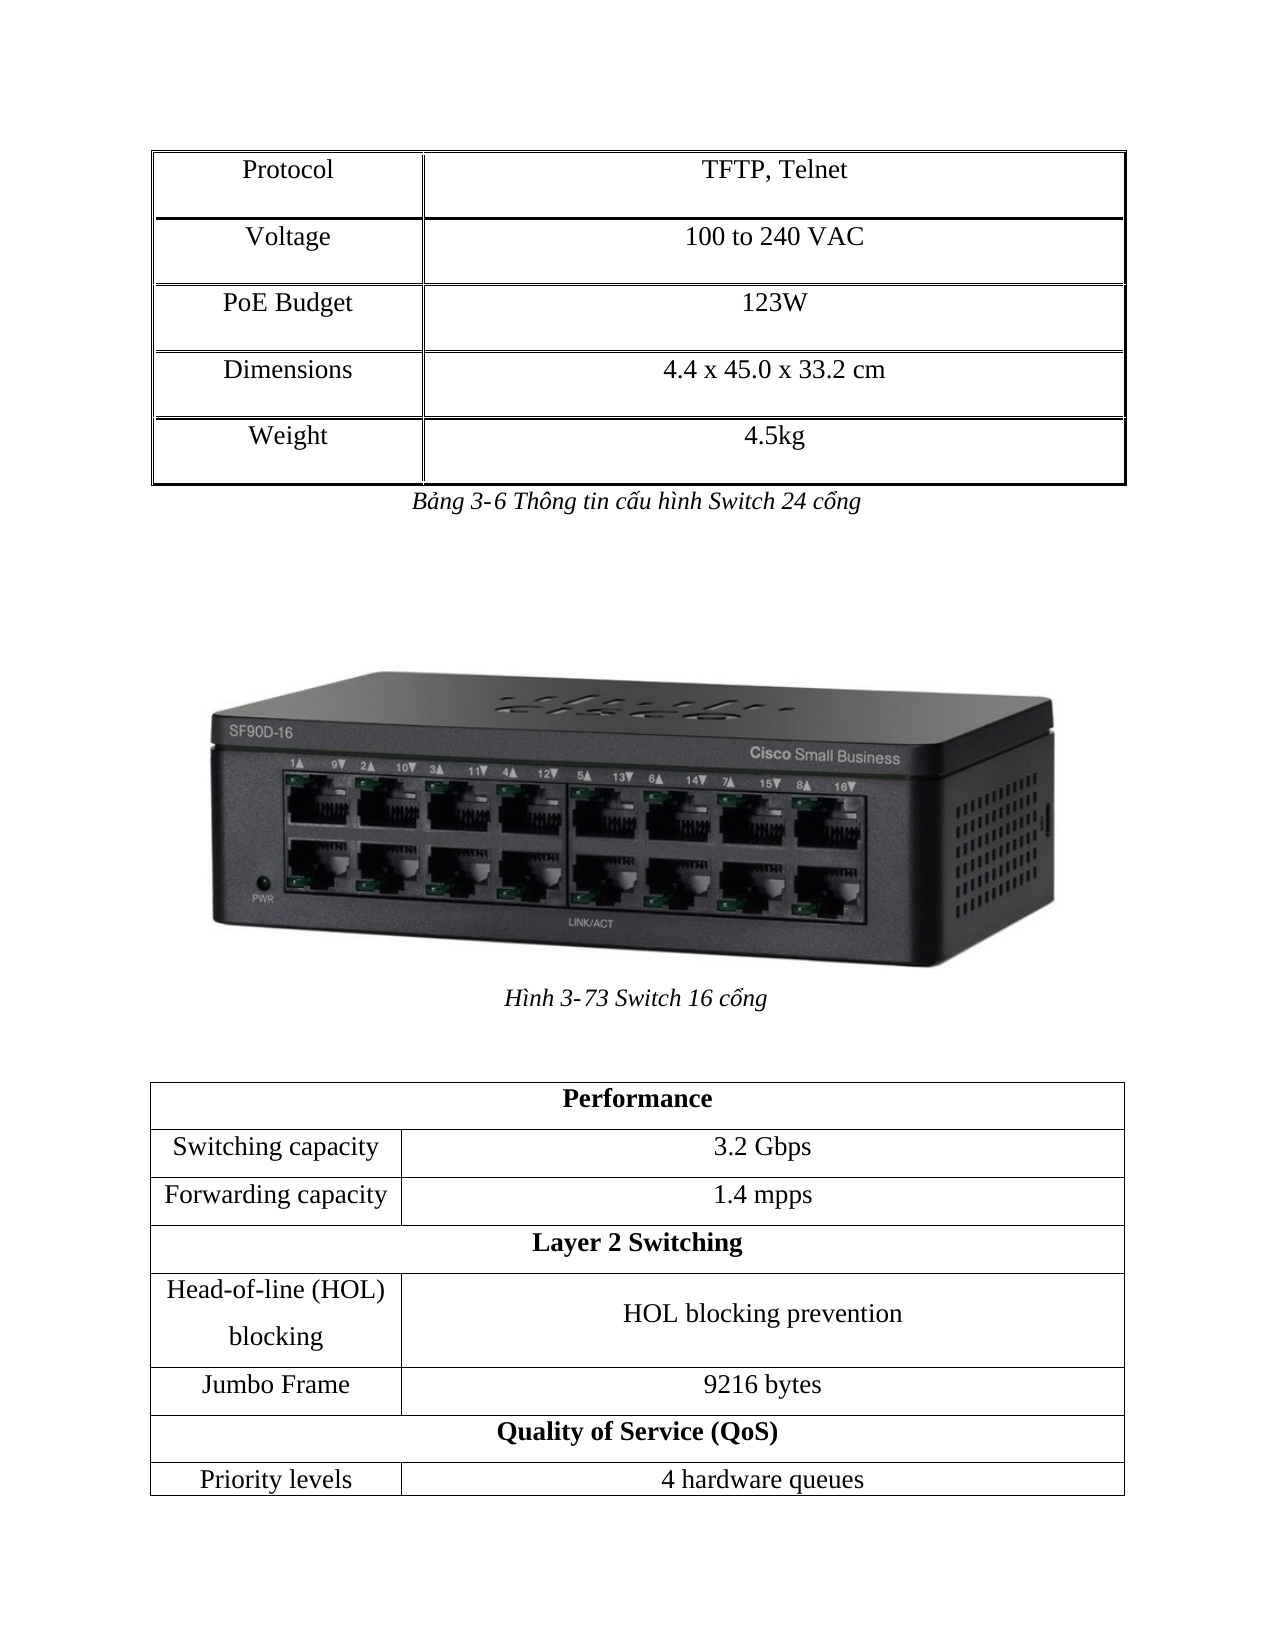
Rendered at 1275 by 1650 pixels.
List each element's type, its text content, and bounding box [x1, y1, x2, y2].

table_cell 100 to 240 VAC [425, 217, 1124, 283]
table_cell Layer 2 Switching [151, 1226, 1124, 1272]
table_cell HOL blocking prevention [402, 1274, 1124, 1367]
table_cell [423, 151, 1125, 217]
table_cell Weight [154, 416, 423, 483]
table_cell 123W [425, 283, 1125, 350]
table_cell Jumbo Frame [151, 1368, 401, 1414]
table_cell 4.4 x 45.0 x 33.2 cm [425, 350, 1124, 416]
table_cell 3.2 Gbps [402, 1130, 1124, 1177]
table_cell Priority levels [151, 1463, 401, 1495]
table_cell 4 hardware queues [402, 1463, 1124, 1495]
table_cell Dimensions [154, 350, 422, 416]
table_cell PoE Budget [154, 283, 422, 350]
table_cell Voltage [154, 217, 422, 283]
table_cell 9216 bytes [402, 1368, 1124, 1414]
table_cell Quality of Service (QoS) [151, 1416, 1124, 1462]
table_cell Switching capacity [151, 1130, 401, 1177]
table_cell 4.5kg [423, 416, 1125, 483]
table_cell Head-of-line (HOL) blocking [151, 1274, 401, 1367]
table_header Performance [151, 1083, 1124, 1129]
table_cell Forwarding capacity [151, 1178, 401, 1225]
picture [189, 610, 1086, 975]
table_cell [154, 153, 423, 217]
table_cell 1.4 mpps [402, 1178, 1124, 1225]
